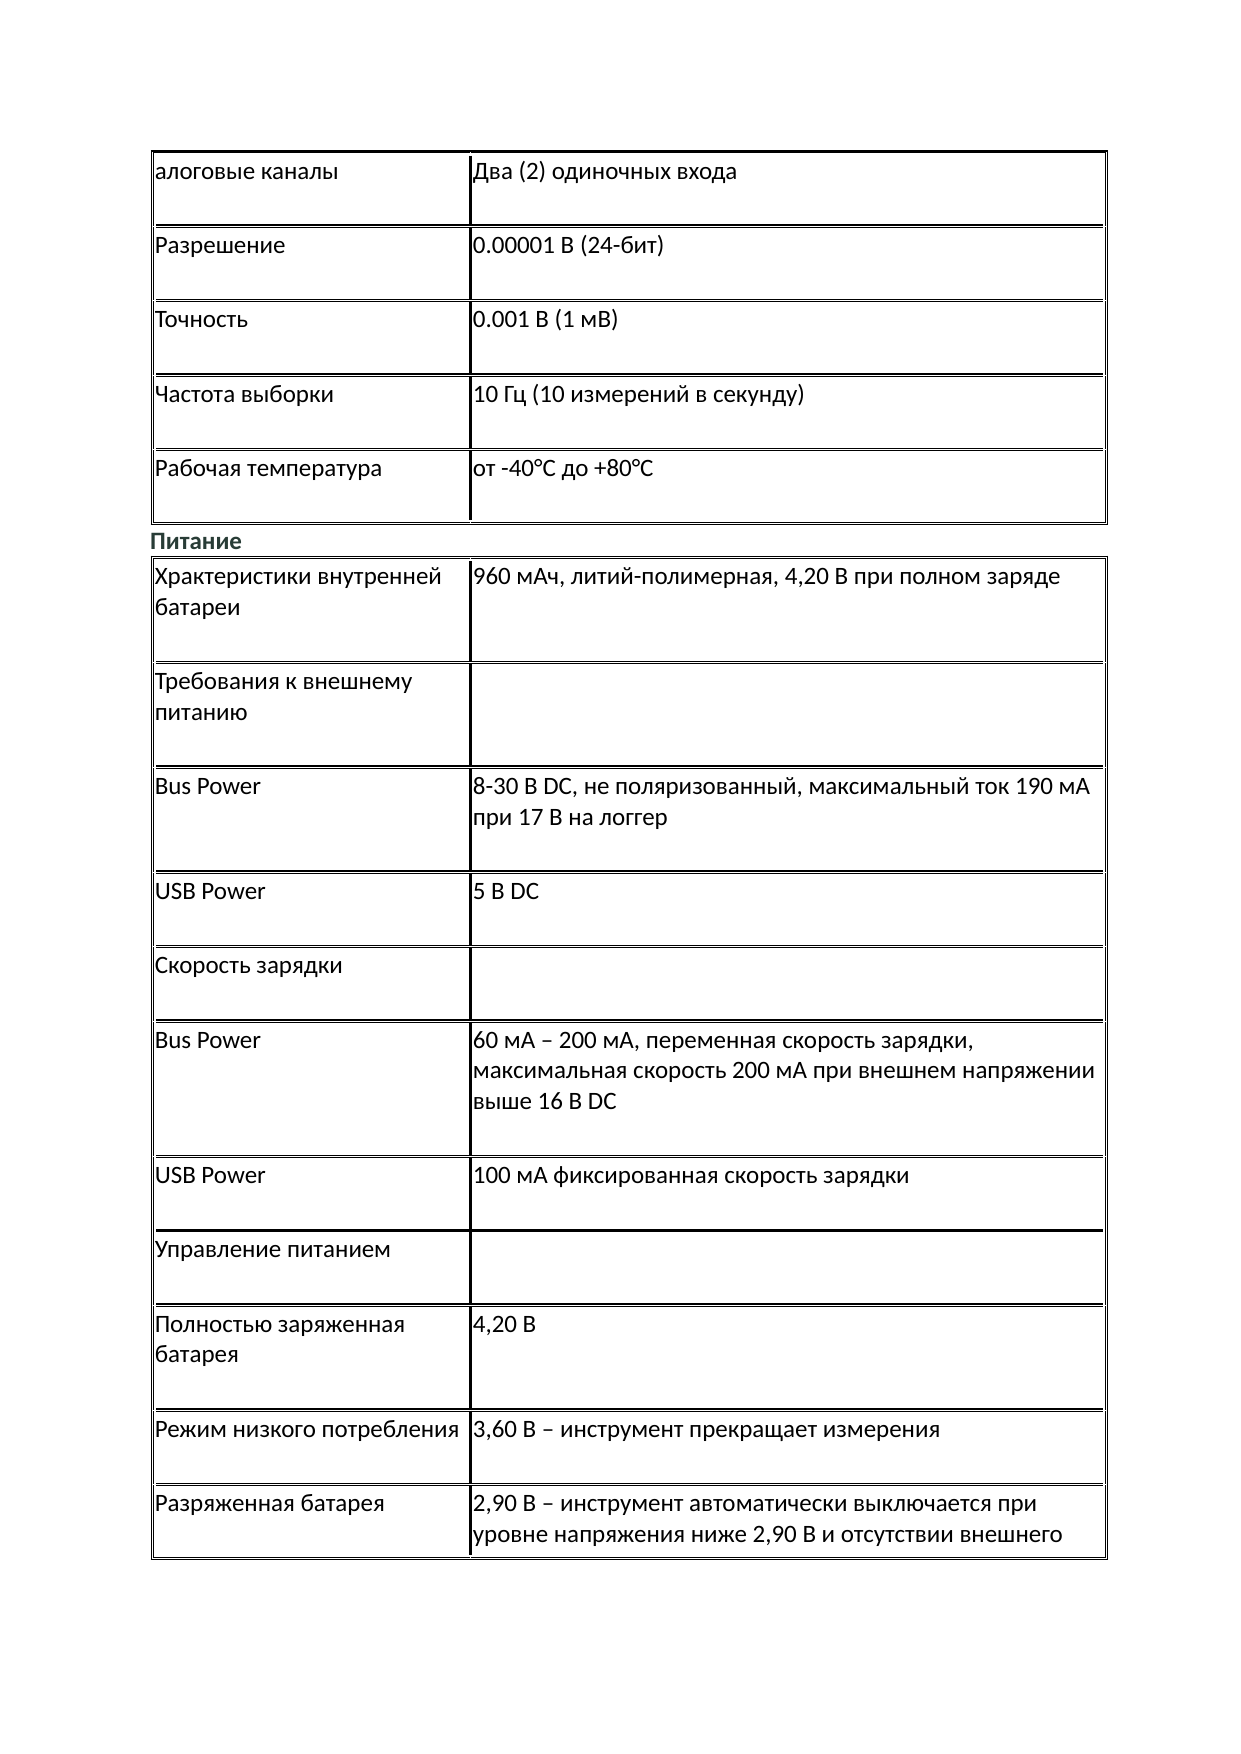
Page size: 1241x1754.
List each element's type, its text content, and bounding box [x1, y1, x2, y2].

table_cell Точность [152, 299, 470, 373]
table_cell 8-30 В DC, не поляризованный, максимальный ток 190 мА при 17 В на логгер [472, 765, 1105, 870]
table_cell 0.001 В (1 мВ) [470, 299, 1106, 373]
table_header Храктеристики внутренней батареи [154, 559, 470, 661]
table_cell Управление питанием [154, 1229, 469, 1303]
table_cell 100 мА фиксированная скорость зарядки [472, 1155, 1105, 1229]
table_cell Режим низкого потребления [154, 1408, 469, 1482]
table_cell Bus Power [154, 1019, 469, 1154]
table_cell 4,20 В [472, 1303, 1105, 1408]
table_cell 0.00001 В (24-бит) [472, 224, 1105, 299]
table_cell Рабочая температура [154, 448, 470, 522]
table_cell Полностью заряженная батарея [154, 1303, 469, 1408]
table_cell от -40°C до +80°C [470, 448, 1105, 522]
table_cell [470, 1483, 1105, 1557]
table_cell USB Power [154, 870, 469, 945]
table_cell 10 Гц (10 измерений в секунду) [472, 373, 1105, 447]
table_cell [470, 945, 1106, 1019]
table_header алоговые каналы [154, 153, 470, 224]
subtitle Питание [150, 525, 1090, 556]
table_cell 3,60 В – инструмент прекращает измерения [472, 1408, 1105, 1482]
table_cell USB Power [154, 1155, 469, 1229]
table_cell Bus Power [154, 765, 469, 870]
table_cell Требования к внешнему питанию [152, 661, 470, 765]
table_header 960 мАч, литий-полимерная, 4,20 В при полном заряде [470, 559, 1105, 661]
table_cell Разряженная батарея [154, 1483, 470, 1557]
table_cell Разрешение [154, 224, 469, 299]
table_cell 5 В DC [472, 870, 1105, 945]
table_cell Частота выборки [154, 373, 469, 447]
table_cell [472, 1229, 1105, 1303]
table_cell [470, 661, 1106, 765]
table_cell 60 мА – 200 мА, переменная скорость зарядки, максимальная скорость 200 мА при внешнем напряжении выше 16 В DC [472, 1019, 1105, 1154]
table_cell Скорость зарядки [152, 945, 470, 1019]
table_header Два (2) одиночных входа [470, 153, 1105, 224]
